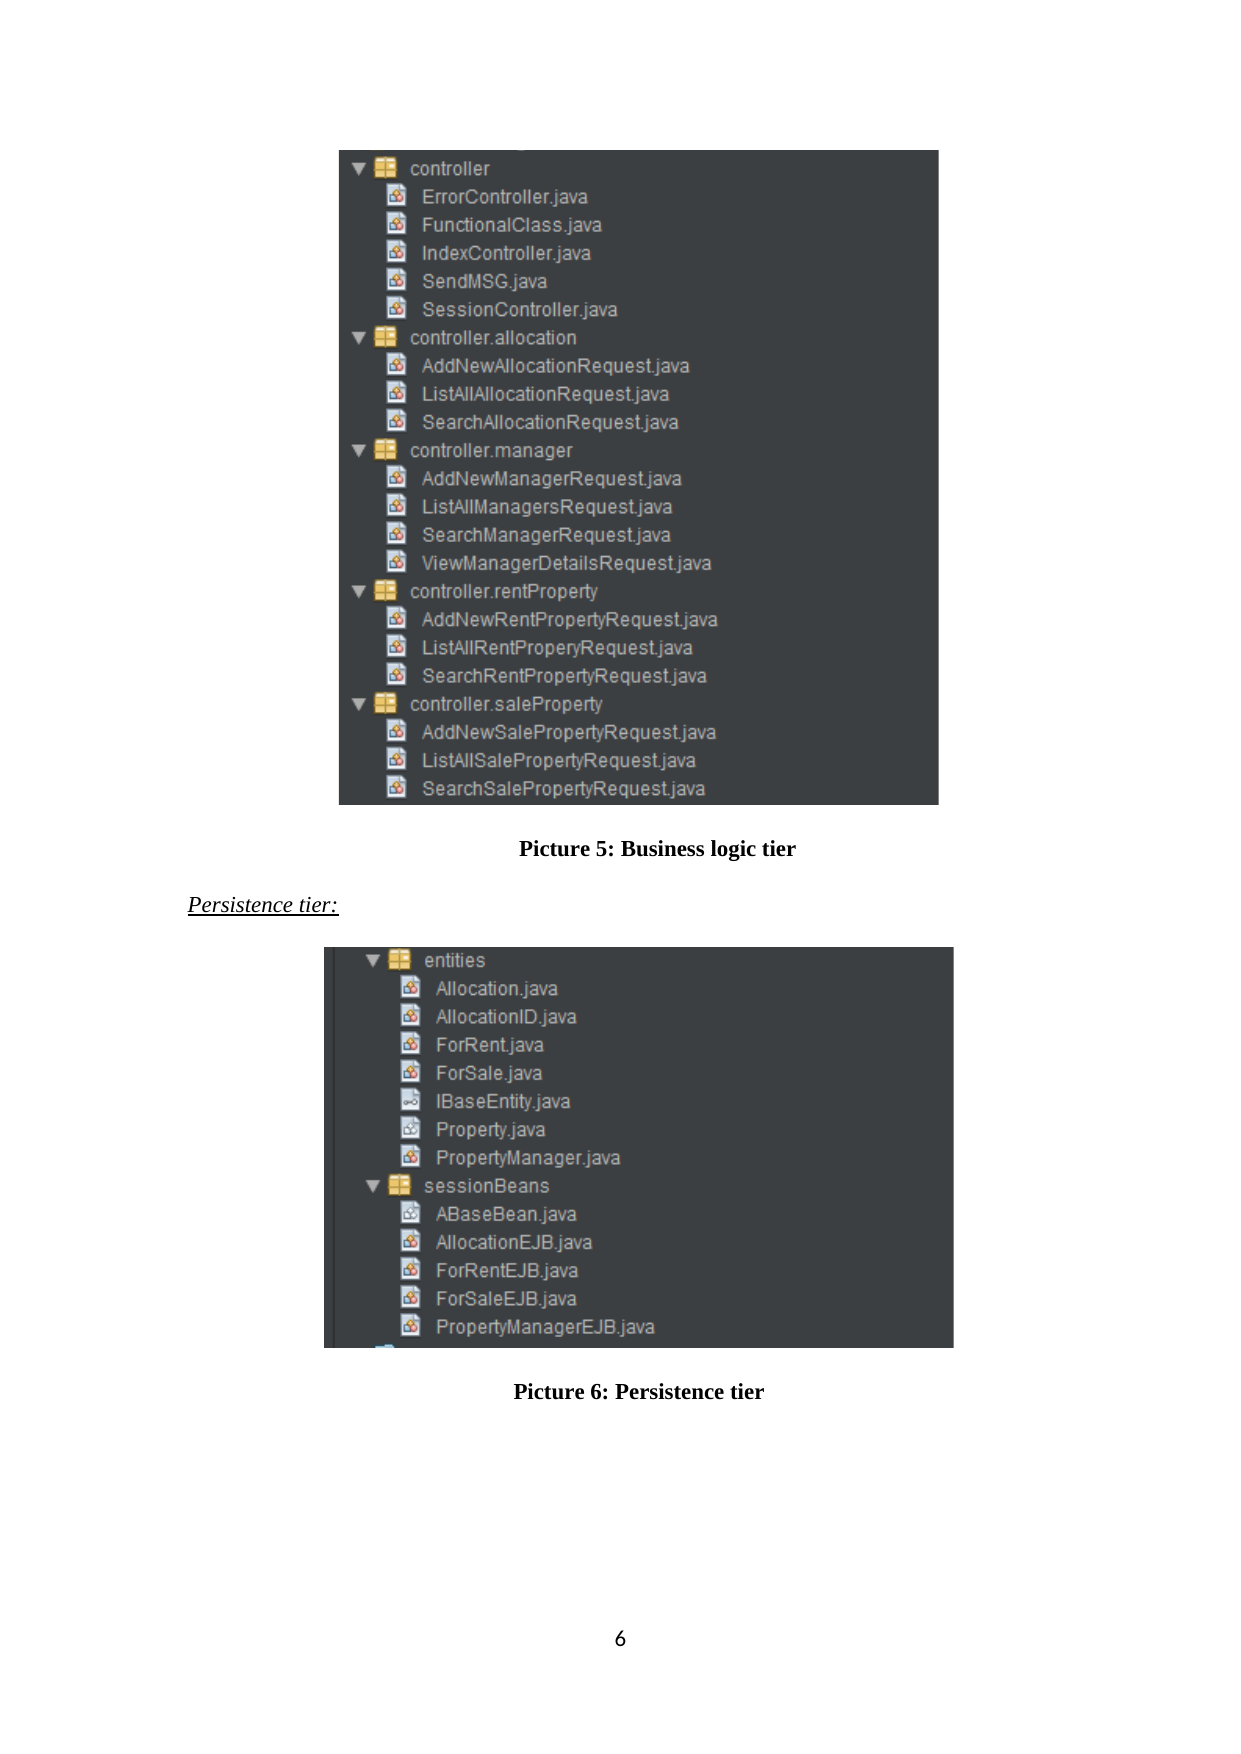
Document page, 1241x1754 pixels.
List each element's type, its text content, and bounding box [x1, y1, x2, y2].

picture [324, 947, 954, 1348]
picture [338, 150, 939, 805]
text Picture 6: Persistence tier [150, 1378, 1090, 1404]
list Picture 5: Business logic tier [225, 835, 1090, 862]
text Persistence tier: [150, 891, 1090, 918]
